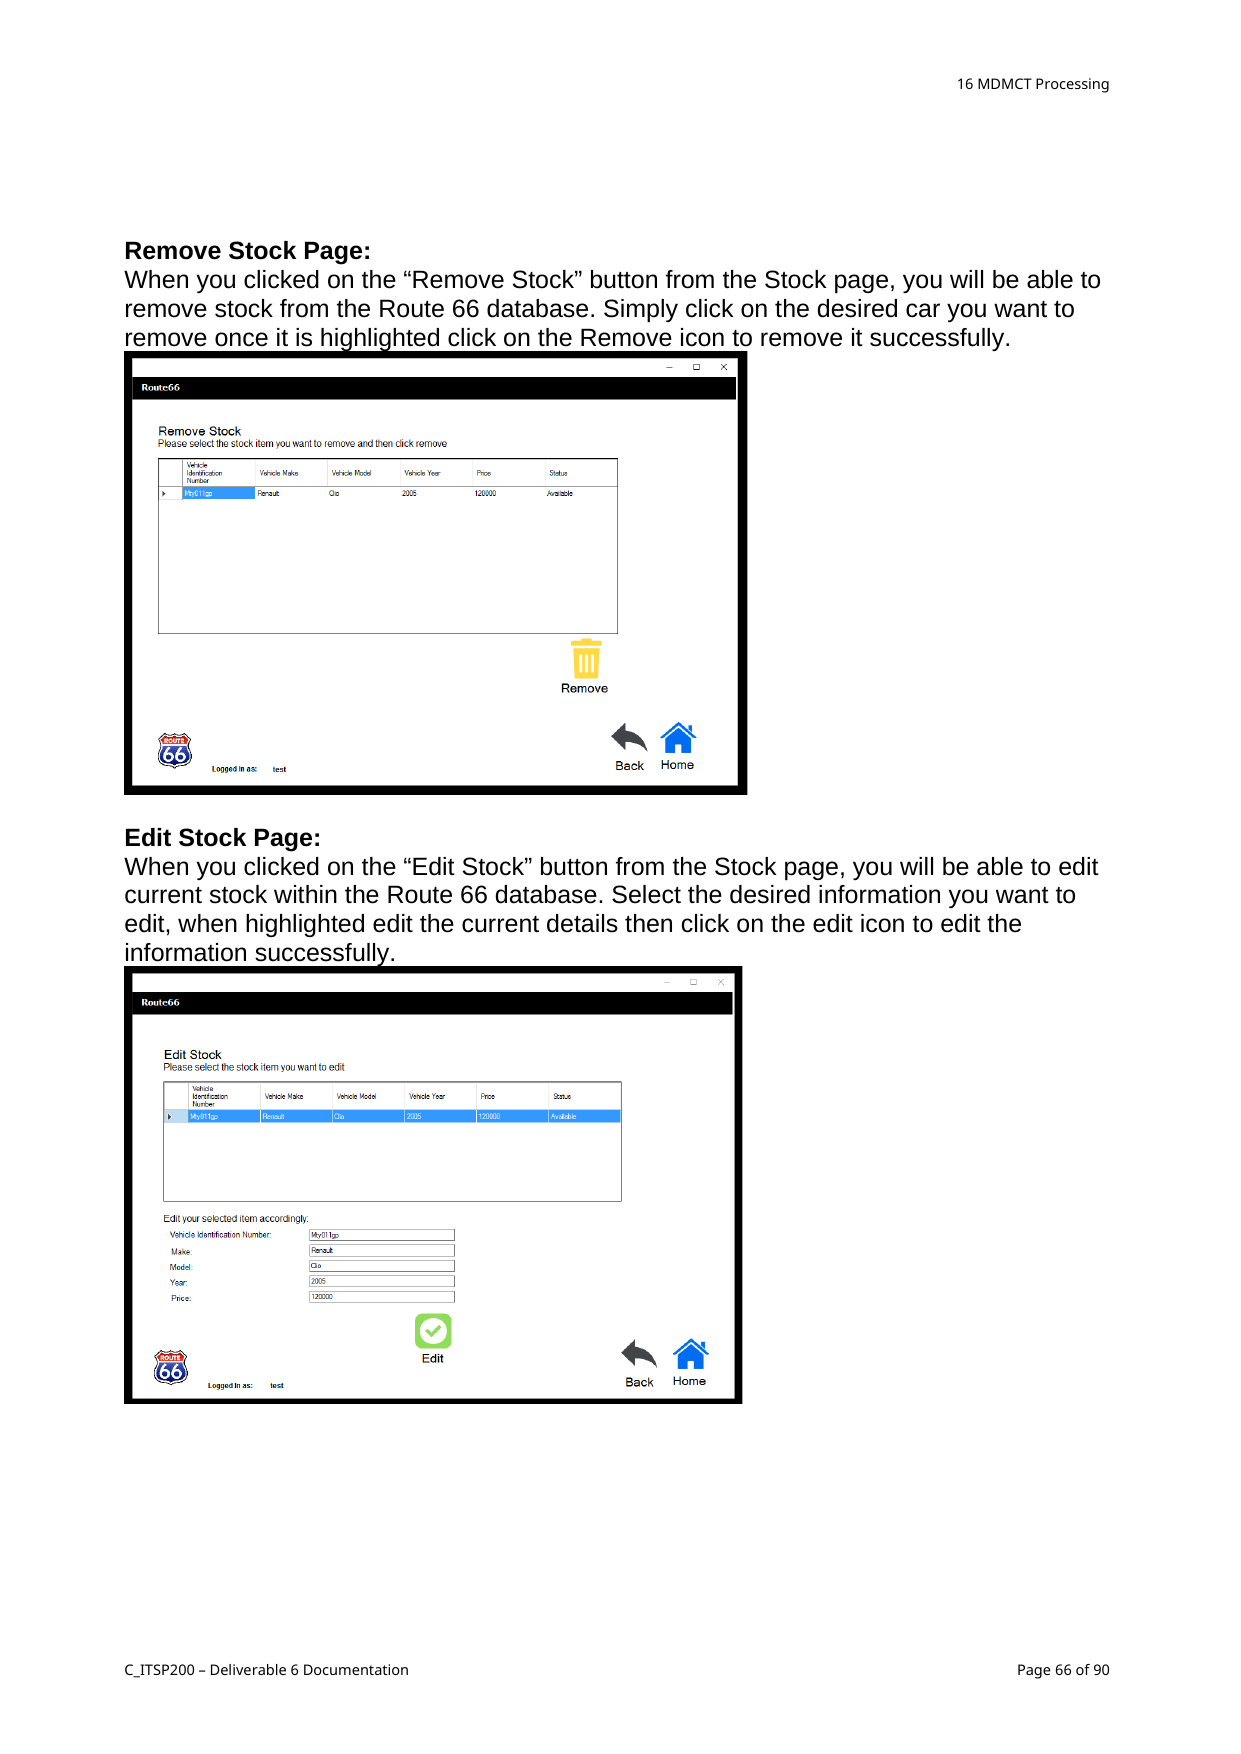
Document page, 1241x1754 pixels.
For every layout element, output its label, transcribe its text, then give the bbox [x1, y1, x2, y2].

picture [124, 351, 748, 795]
text When you clicked on the “Remove Stock” button from the Stock page, you will be able to remove stock from the Route 66 database. Simply click on the desired car you want to remove once it is highlighted click on the Remove icon to remove it successfully. [124, 265, 1110, 351]
text Remove Stock Page: [124, 236, 1110, 265]
text When you clicked on the “Edit Stock” button from the Stock page, you will be able to edit current stock within the Route 66 database. Select the desired information you want to edit, when highlighted edit the current details then click on the edit icon to edit the information successfully. [124, 852, 1110, 967]
text Edit Stock Page: [124, 823, 1110, 852]
picture [124, 966, 743, 1404]
